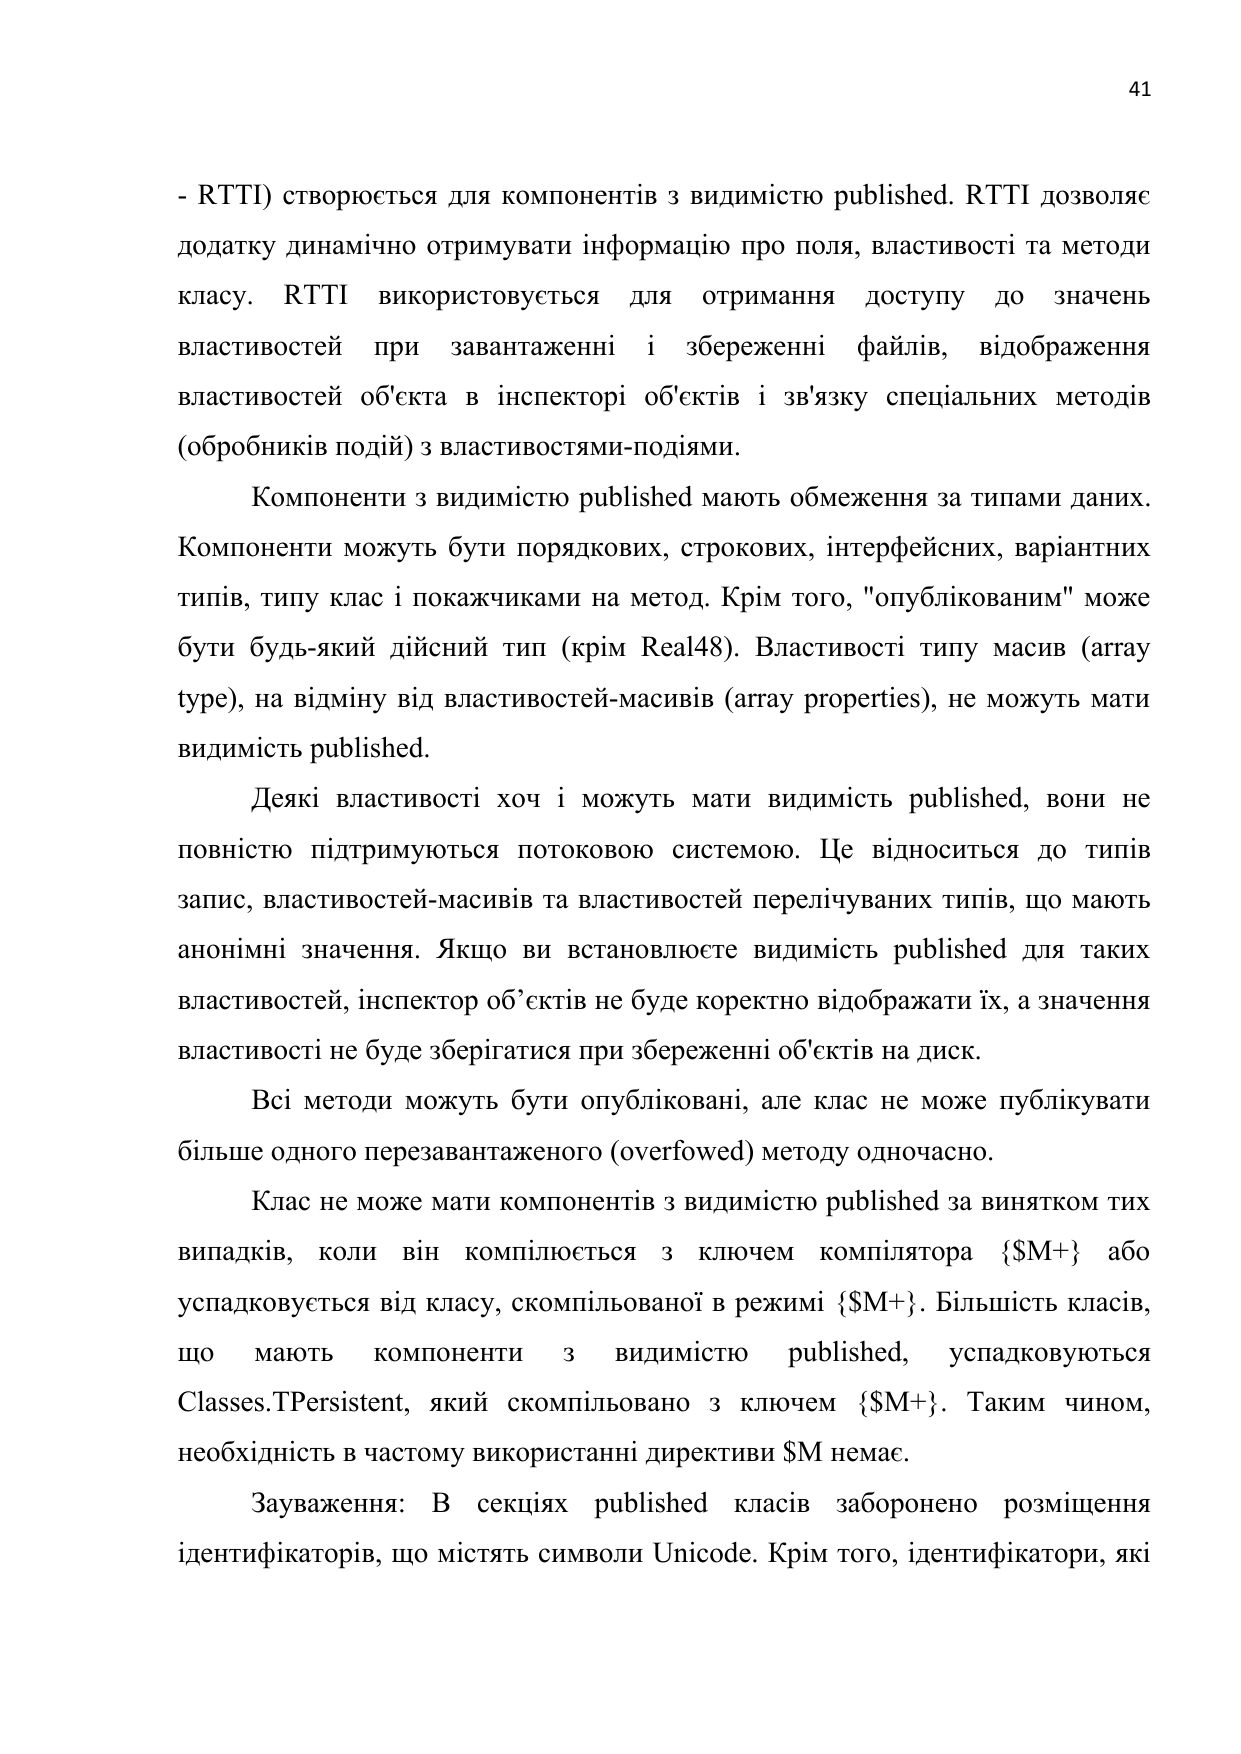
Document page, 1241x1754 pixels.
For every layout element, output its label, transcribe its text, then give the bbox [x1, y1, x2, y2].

text Клас не може мати компонентів з видимістю published за винятком тих випадків, коли він компілюється з ключем компілятора {$M+} або успадковується від класу, скомпільованої в режимі {$M+}. Більшість класів, що мають компоненти з видимістю published, успадковуються Classes.TPersistent, який скомпільовано з ключем {$M+}. Таким чином, необхідність в частому використанні директиви $M немає. [177, 1183, 1152, 1468]
text Компоненти з видимістю published мають обмеження за типами даних. Компоненти можуть бути порядкових, строкових, інтерфейсних, варіантних типів, типу клас і покажчиками на метод. Крім того, "опублікованим" може бути будь-який дійсний тип (крім Real48). Властивості типу масив (array type), на відміну від властивостей-масивів (array properties), не можуть мати видимість published. [177, 479, 1152, 764]
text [177, 177, 1152, 462]
text Деякі властивості хоч і можуть мати видимість published, вони не повністю підтримуються потоковою системою. Це відноситься до типів запис, властивостей-масивів та властивостей перелічуваних типів, що мають анонімні значення. Якщо ви встановлюєте видимість published для таких властивостей, інспектор об’єктів не буде коректно відображати їх, а значення властивості не буде зберігатися при збереженні об'єктів на диск. [177, 781, 1152, 1066]
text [177, 1485, 1152, 1569]
text Всі методи можуть бути опубліковані, але клас не може публікувати більше одного перезавантаженого (overfowed) методу одночасно. [177, 1082, 1152, 1166]
